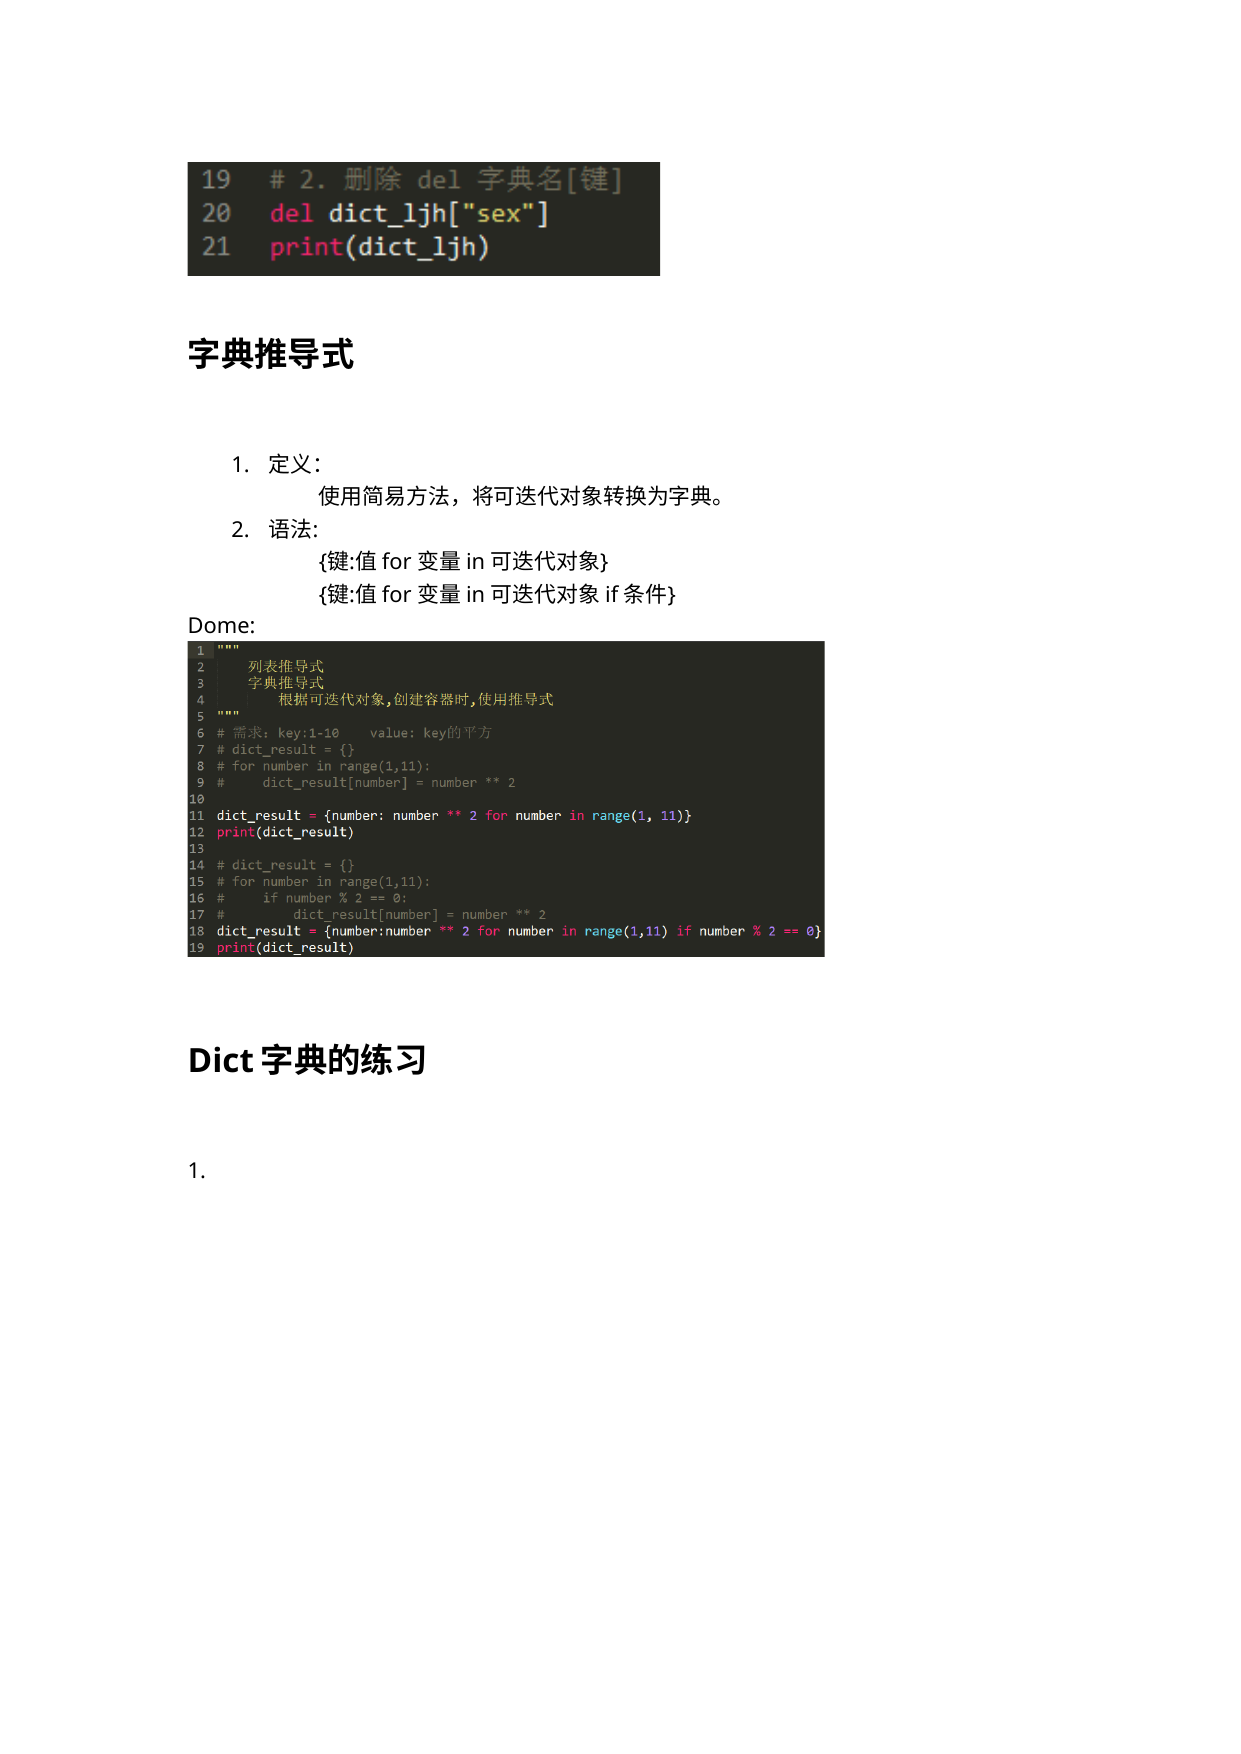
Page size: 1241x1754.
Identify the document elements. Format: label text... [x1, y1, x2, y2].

text {键:值 for 变量 in 可迭代对象} [275, 544, 1053, 576]
list 语法: [231, 511, 1053, 544]
text Dome: [187, 609, 1053, 641]
picture [187, 162, 661, 276]
subtitle 字典推导式 [187, 319, 1053, 384]
text {键:值 for 变量 in 可迭代对象 if 条件} [275, 576, 1053, 609]
text 使用简易方法，将可迭代对象转换为字典。 [275, 479, 1053, 511]
subtitle Dict字典的练习 [187, 1026, 1053, 1091]
text 1. [187, 1153, 1053, 1186]
picture [187, 641, 825, 957]
list 定义： [231, 446, 1053, 479]
